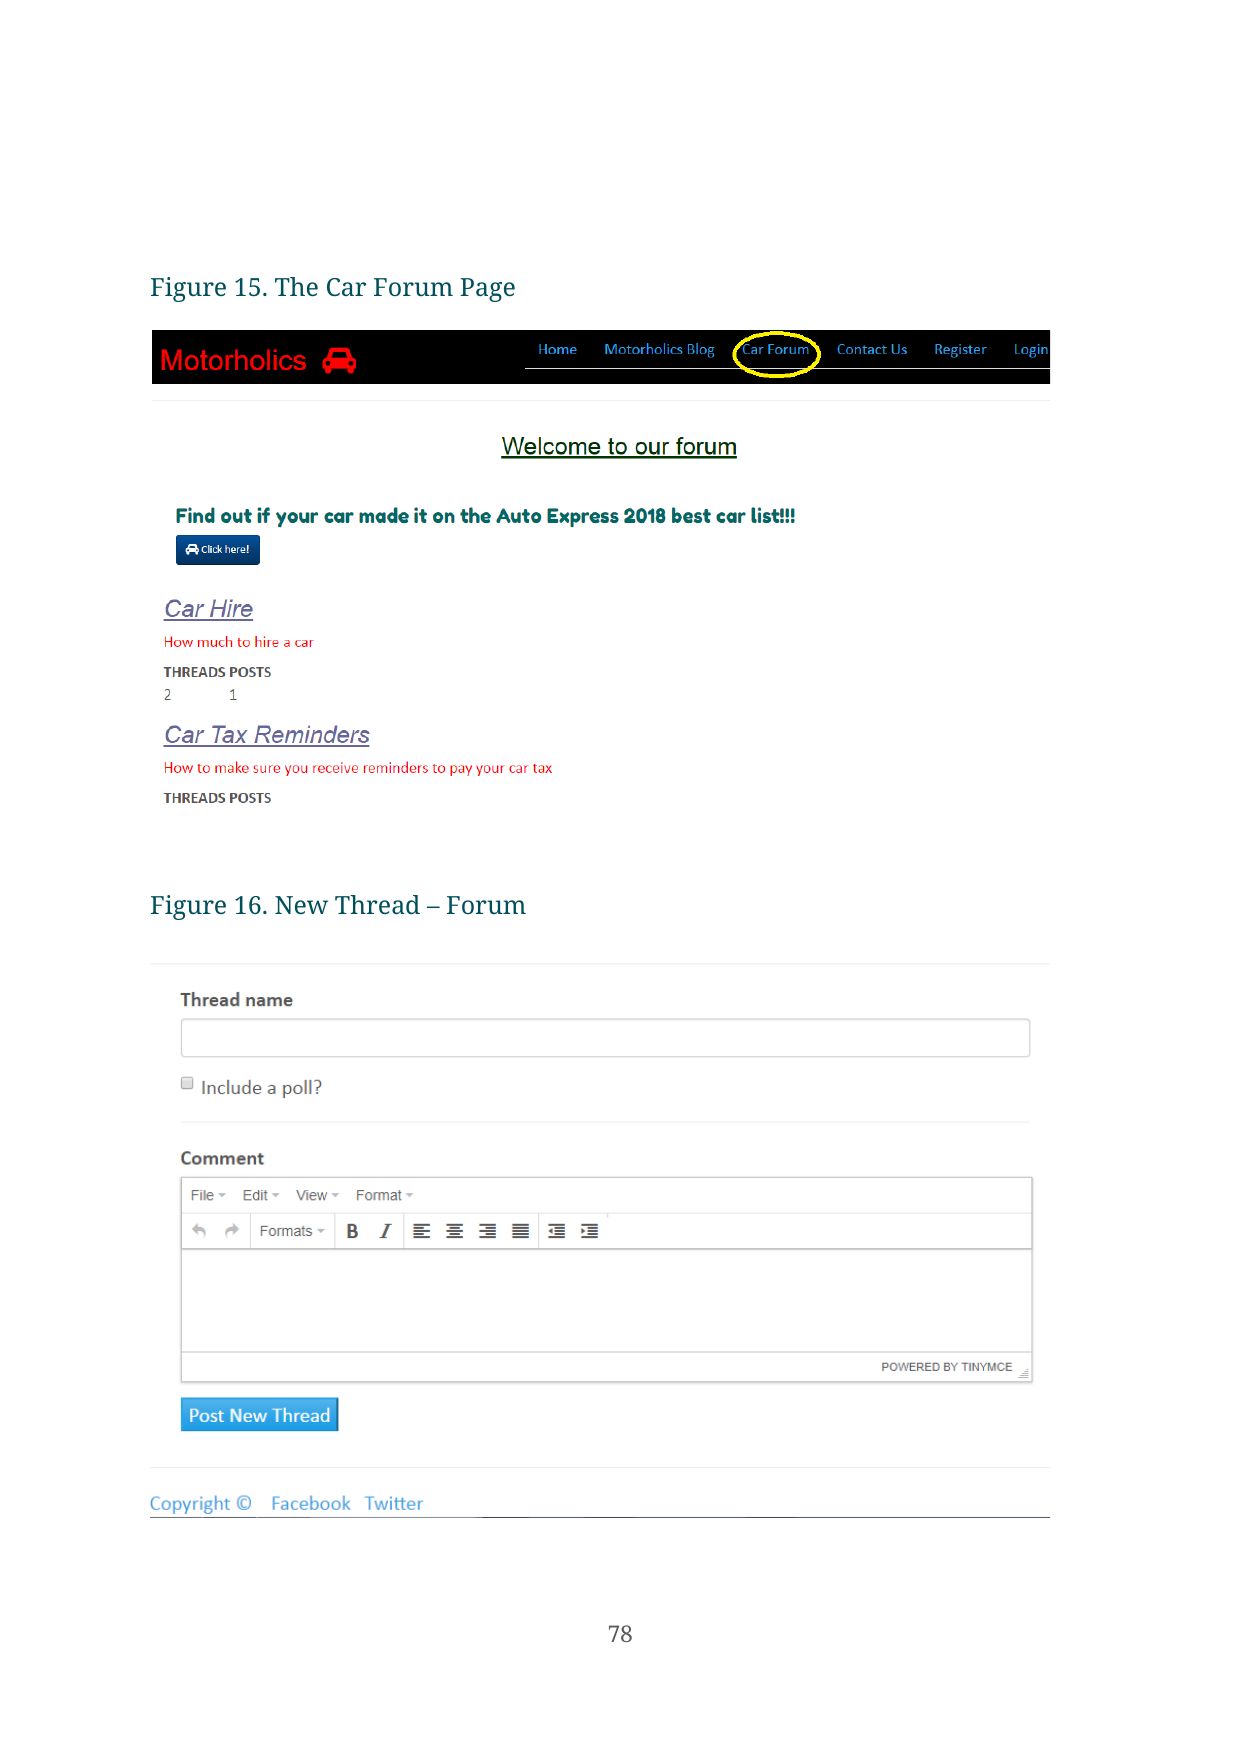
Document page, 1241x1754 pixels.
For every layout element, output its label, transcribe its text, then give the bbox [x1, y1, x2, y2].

text Figure 15. The Car Forum Page [150, 270, 1090, 304]
picture [150, 330, 1050, 810]
picture [150, 947, 1050, 1518]
text Figure 16. New Thread – Forum [150, 888, 1090, 922]
